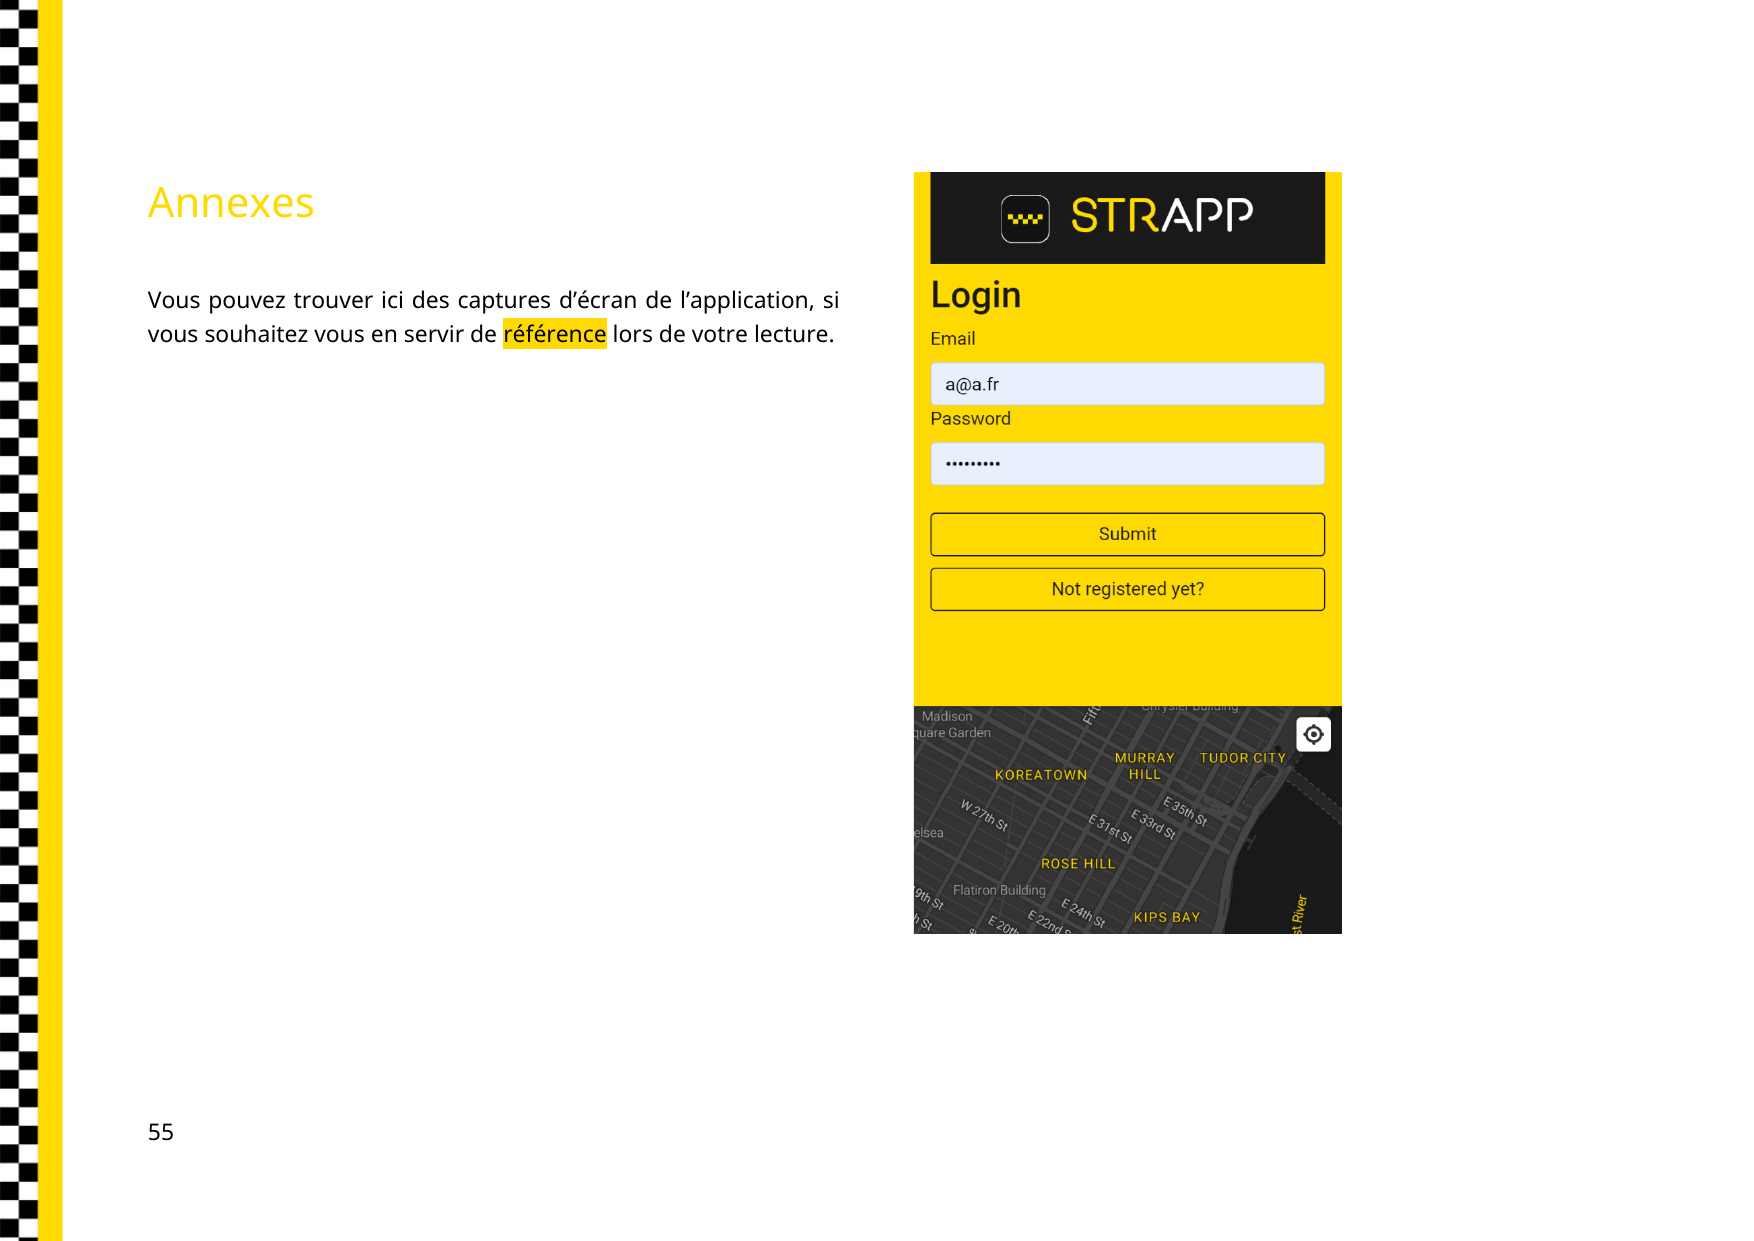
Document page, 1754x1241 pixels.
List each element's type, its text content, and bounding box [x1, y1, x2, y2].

text Vous pouvez trouver ici des captures d’écran de l’application, si vous souhaitez vous en servir de référence lors de votre lecture. [148, 284, 840, 349]
subtitle Annexes [148, 173, 840, 229]
picture [0, 0, 63, 1241]
picture [913, 172, 1342, 934]
